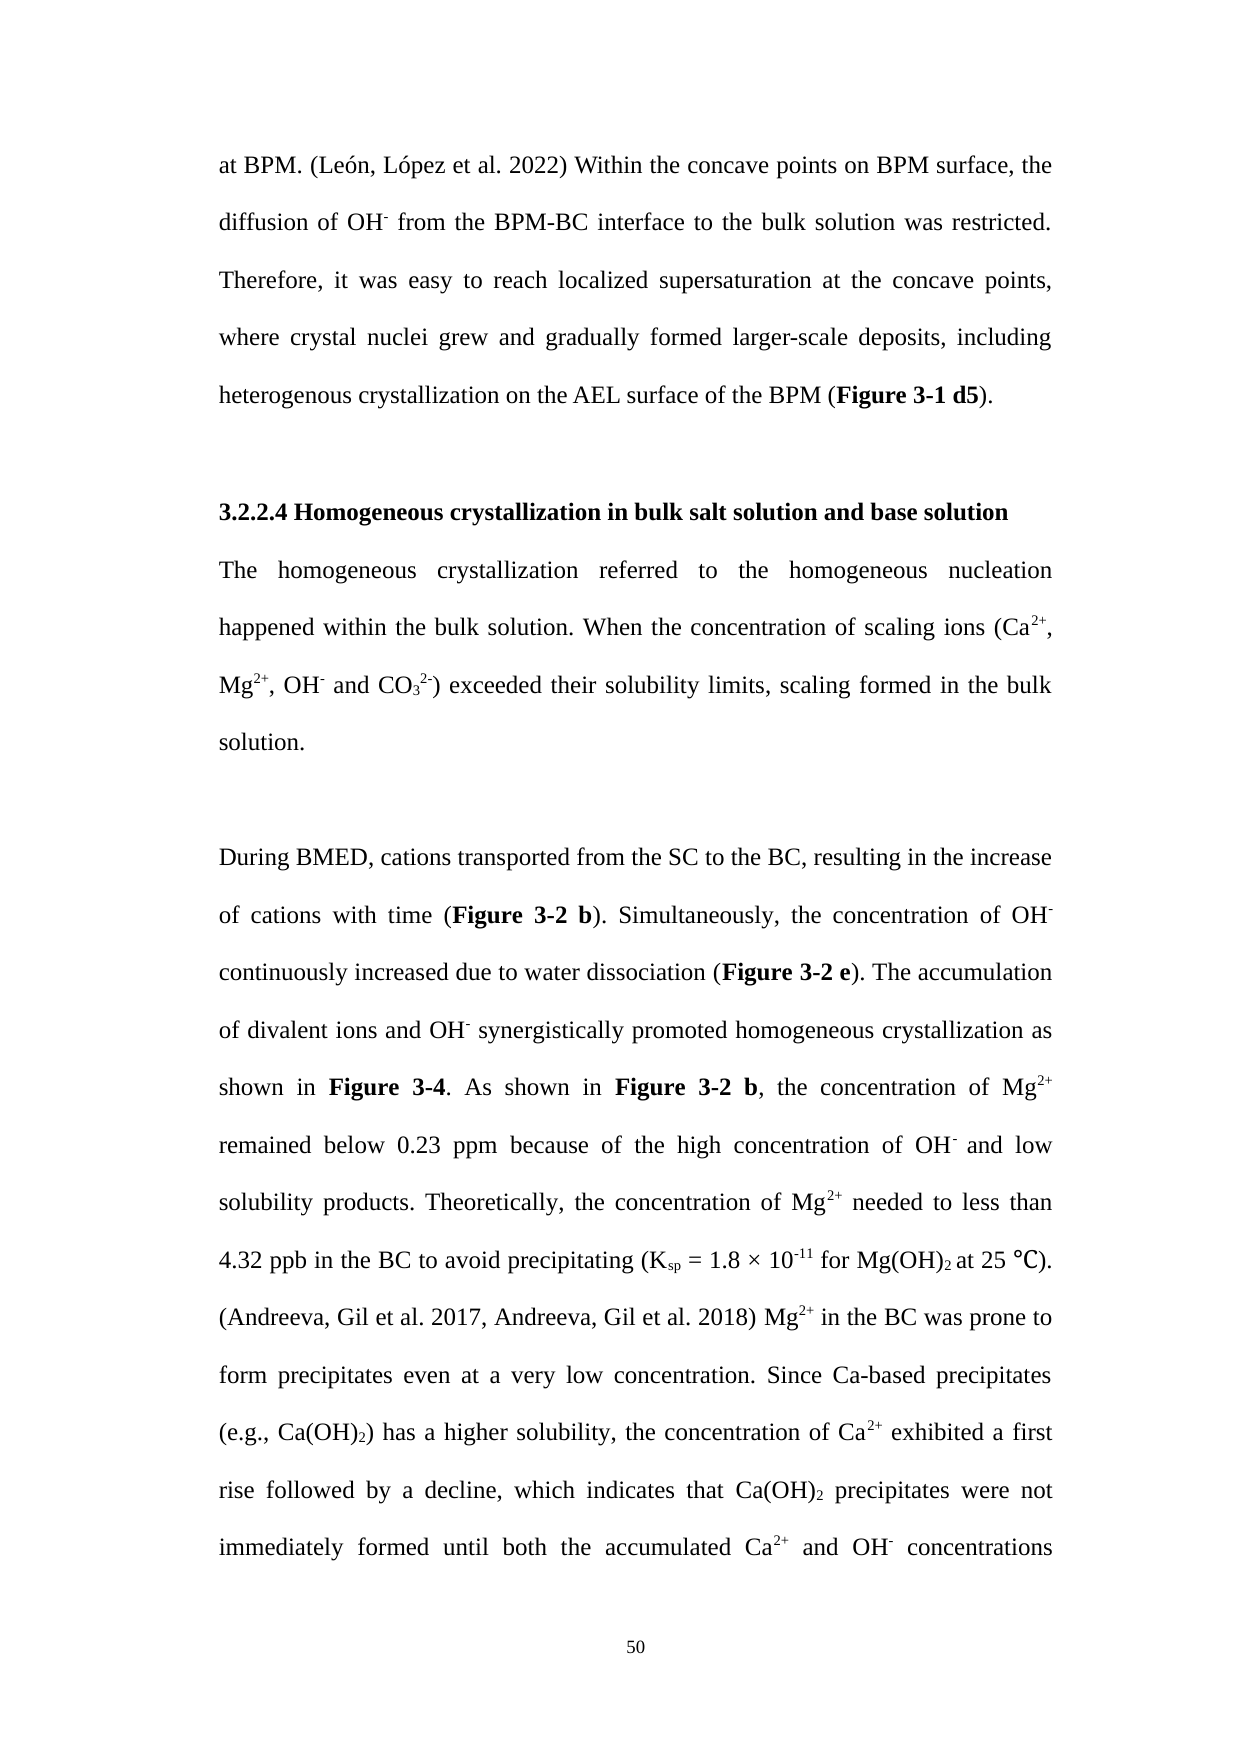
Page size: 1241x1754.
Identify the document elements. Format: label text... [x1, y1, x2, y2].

list Homogeneous crystallization in bulk salt solution and base solution [218, 497, 1053, 526]
text The homogeneous crystallization referred to the homogeneous nucleation happened within the bulk solution. When the concentration of scaling ions (Ca2+, Mg2+, OH- and CO32-) exceeded their solubility limits, scaling formed in the bulk solution. [218, 555, 1053, 756]
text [218, 842, 1053, 1561]
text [218, 150, 1053, 409]
